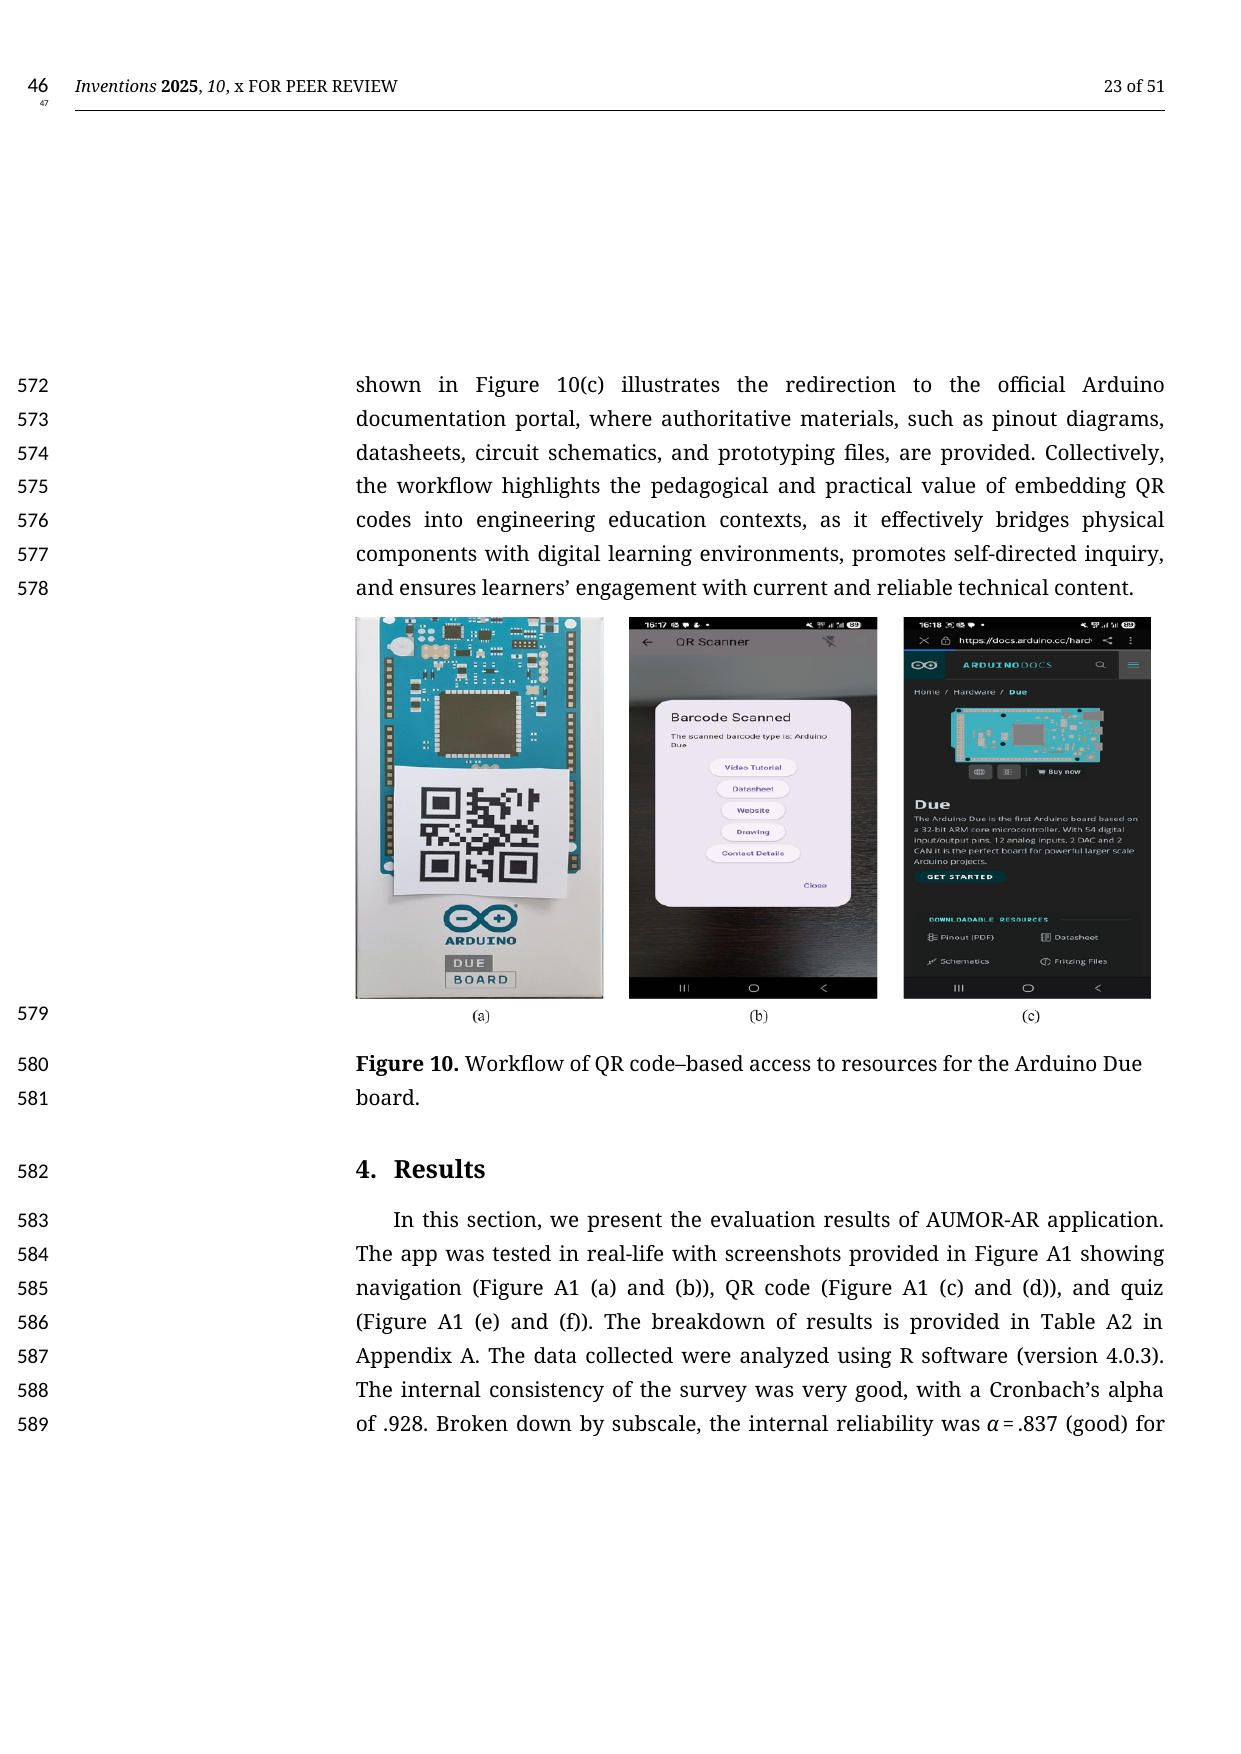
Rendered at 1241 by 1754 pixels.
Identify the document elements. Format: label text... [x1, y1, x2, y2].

list Results [356, 1135, 1165, 1203]
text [356, 367, 1165, 605]
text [356, 1203, 1165, 1441]
picture [355, 617, 1151, 1034]
text Figure 10. Workflow of QR code–based access to resources for the Arduino Due board. [356, 1046, 1165, 1114]
